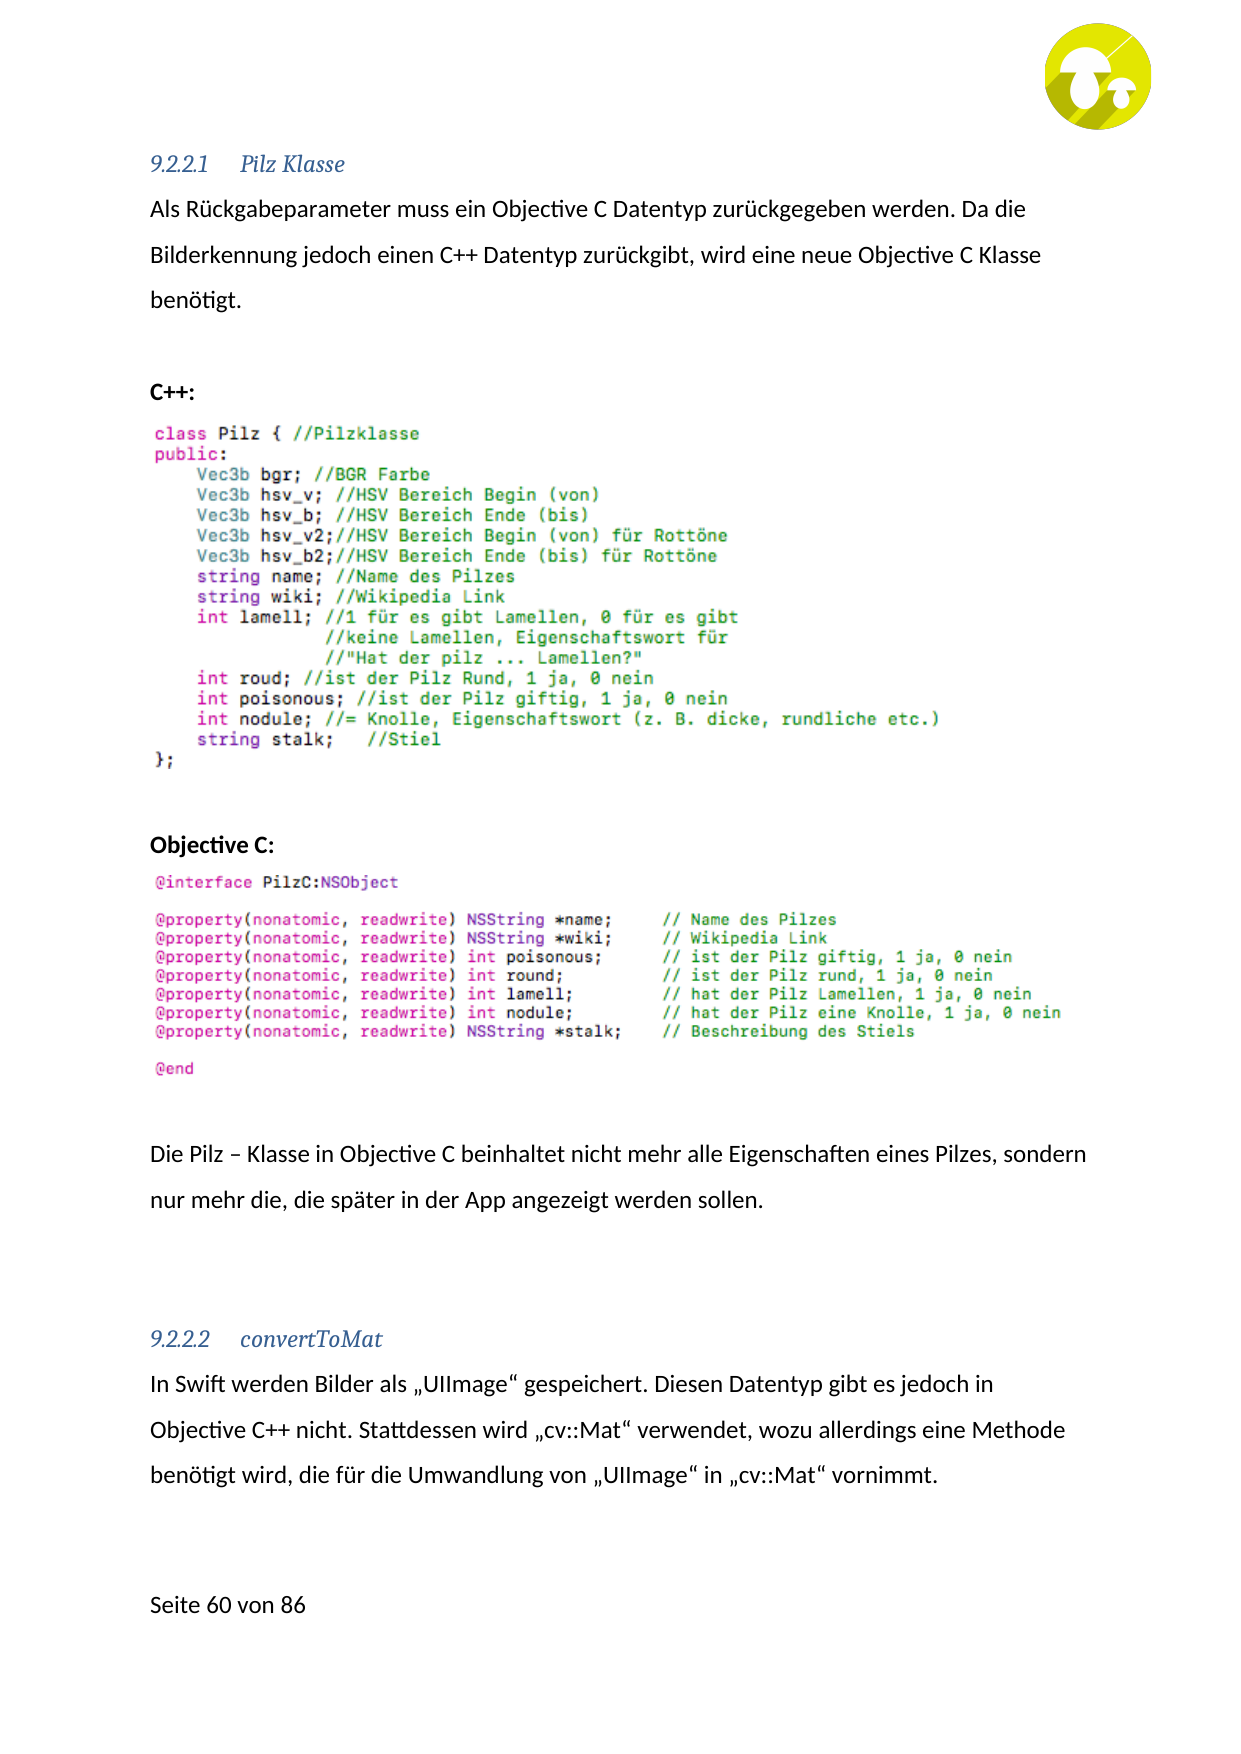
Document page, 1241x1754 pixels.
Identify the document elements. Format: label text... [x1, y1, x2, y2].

text In Swift werden Bilder als „UIImage“ gespeichert. Diesen Datentyp gibt es jedoch in Objective C++ nicht. Stattdessen wird „cv::Mat“ verwendet, wozu allerdings eine Methode benötigt wird, die für die Umwandlung von „UIImage“ in „cv::Mat“ vornimmt. [150, 1368, 1090, 1490]
picture [150, 875, 1091, 1077]
subtitle Pilz Klasse [150, 150, 1090, 179]
text Als Rückgabeparameter muss ein Objective C Datentyp zurückgegeben werden. Da die Bilderkennung jedoch einen C++ Datentyp zurückgibt, wird eine neue Objective C Klasse benötigt. [150, 193, 1090, 315]
text Die Pilz – Klasse in Objective C beinhaltet nicht mehr alle Eigenschaften eines Pilzes, sondern nur mehr die, die später in der App angezeigt werden sollen. [150, 1138, 1090, 1214]
subtitle convertToMat [150, 1325, 1090, 1354]
picture [150, 421, 958, 769]
text Objective C: [150, 829, 1090, 860]
text C++: [150, 376, 1090, 407]
picture [1045, 23, 1152, 130]
